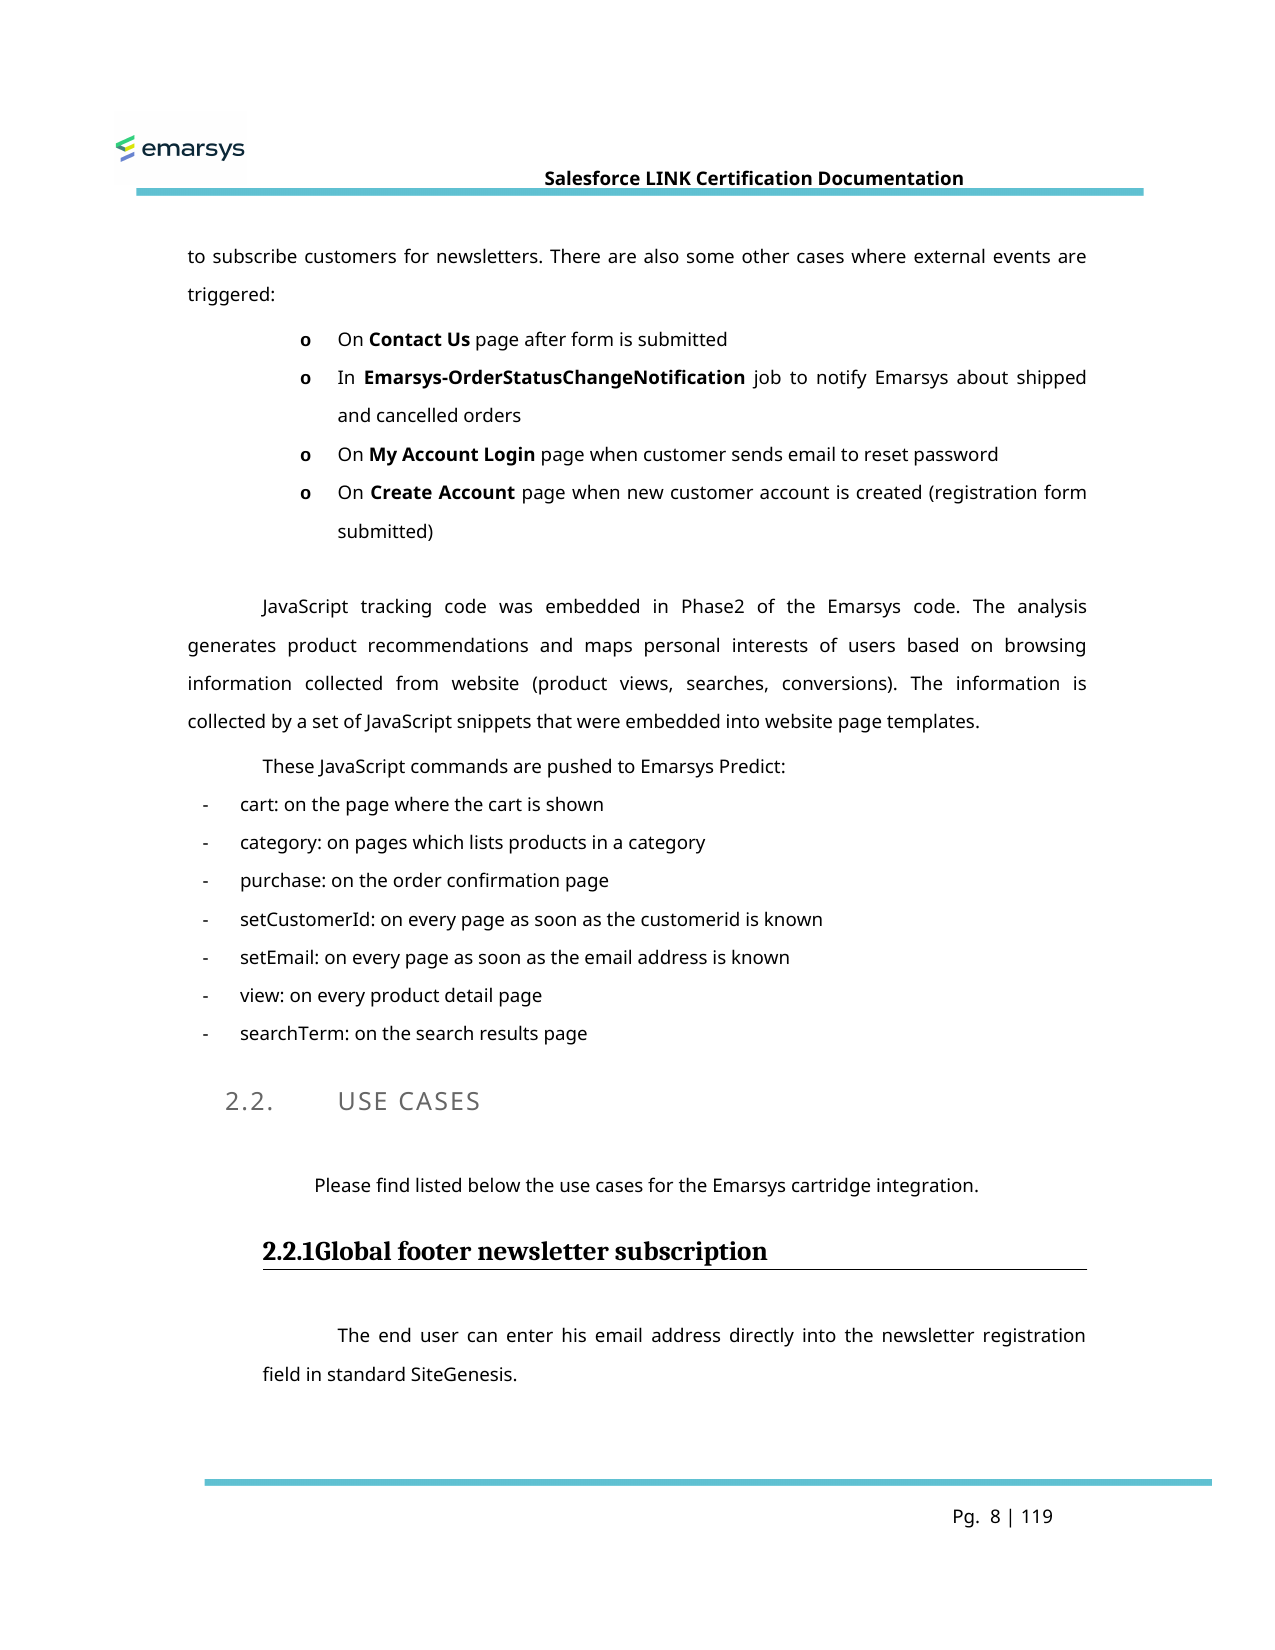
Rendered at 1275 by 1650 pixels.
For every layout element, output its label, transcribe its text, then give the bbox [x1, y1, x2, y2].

picture [136, 188, 1144, 196]
list On Contact Us page after form is submitted [300, 326, 1087, 352]
list On My Account Login page when customer sends email to reset password [300, 441, 1087, 467]
subtitle Use cases [225, 1084, 1087, 1118]
list In Emarsys-OrderStatusСhangeNotification job to notify Emarsys about shipped and cancelled orders [300, 364, 1087, 428]
picture [113, 111, 247, 185]
list setCustomerId: on every page as soon as the customerid is known [202, 906, 1087, 931]
list On Create Account page when new customer account is created (registration form submitted) [300, 479, 1087, 543]
list cart: on the page where the cart is shown [202, 791, 1087, 817]
text JavaScript tracking code was embedded in Phase2 of the Emarsys code. The analysis generates product recommendations and maps personal interests of users based on browsing information collected from website (product views, searches, conversions). The information is collected by a set of JavaScript snippets that were embedded into website page templates. [187, 594, 1087, 734]
list purchase: on the order confirmation page [202, 868, 1087, 893]
text These JavaScript commands are pushed to Emarsys Predict: [187, 753, 1087, 778]
text The end user can enter his email address directly into the newsletter registration field in standard SiteGenesis. [262, 1323, 1087, 1387]
subtitle Global footer newsletter subscription [262, 1236, 1087, 1270]
list category: on pages which lists products in a category [202, 829, 1087, 855]
text Please find listed below the use cases for the Emarsys cartridge integration. [239, 1172, 1087, 1198]
picture [204, 1479, 1212, 1486]
list view: on every product detail page [202, 982, 1087, 1008]
list searchTerm: on the search results page [202, 1021, 1087, 1046]
list setEmail: on every page as soon as the email address is known [202, 944, 1087, 969]
